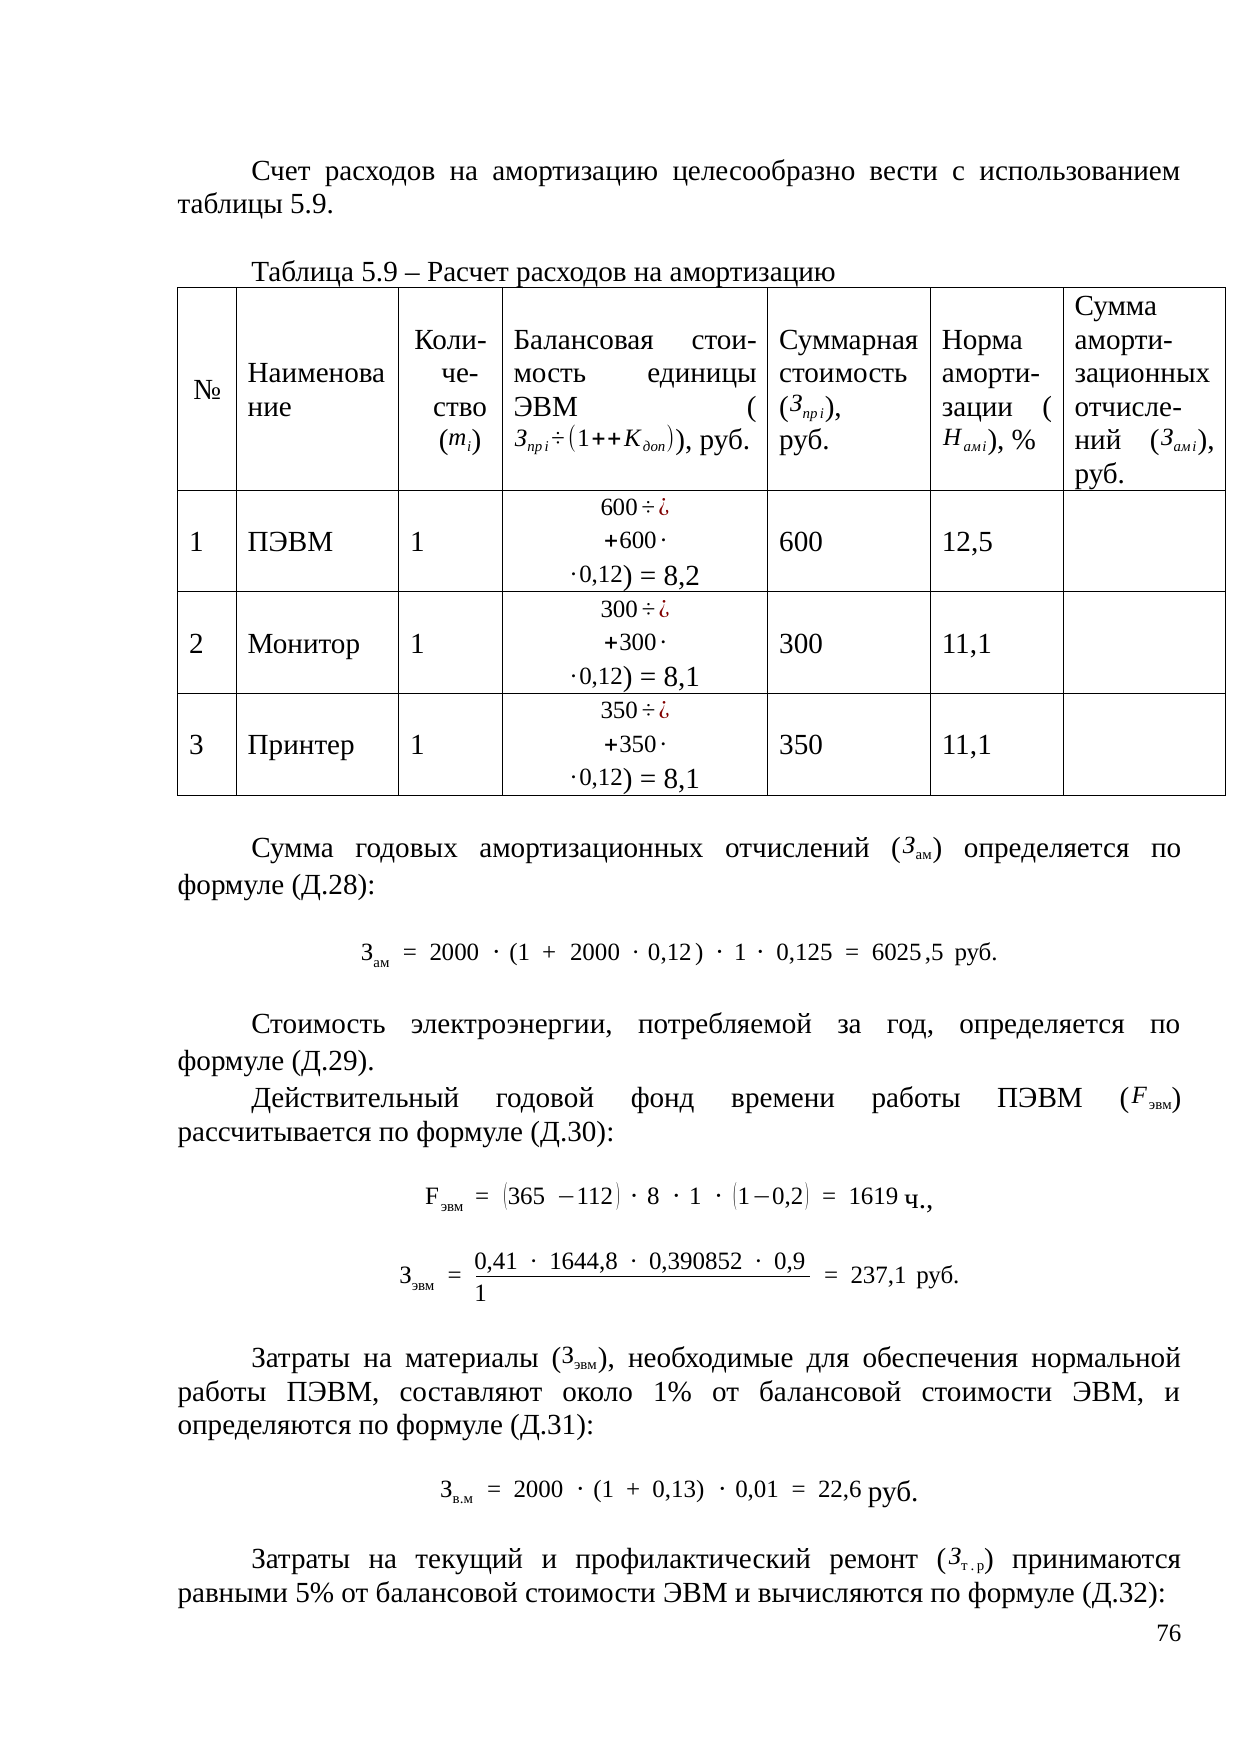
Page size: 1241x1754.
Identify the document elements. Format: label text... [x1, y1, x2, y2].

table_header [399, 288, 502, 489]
text Затраты на текущий и профилактический ремонт () принимаются равными 5% от балансовой стоимости ЭВМ и вычисляются по формуле (Д.32): [177, 1542, 1181, 1609]
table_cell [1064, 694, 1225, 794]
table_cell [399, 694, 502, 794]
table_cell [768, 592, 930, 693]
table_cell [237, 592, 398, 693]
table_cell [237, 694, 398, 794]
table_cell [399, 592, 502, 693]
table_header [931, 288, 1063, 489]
text Стоимость электроэнергии, потребляемой за год, определяется по формуле (Д.29). [177, 1006, 1181, 1077]
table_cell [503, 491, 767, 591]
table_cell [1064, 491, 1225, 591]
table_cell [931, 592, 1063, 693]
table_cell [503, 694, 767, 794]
text Сумма годовых амортизационных отчислений () определяется по формуле (Д.28): [177, 831, 1181, 901]
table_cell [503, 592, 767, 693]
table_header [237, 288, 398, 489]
text Затраты на материалы (), необходимые для обеспечения нормальной работы ПЭВМ, составляют около 1% от балансовой стоимости ЭВМ, и определяются по формуле (Д.31): [177, 1340, 1181, 1441]
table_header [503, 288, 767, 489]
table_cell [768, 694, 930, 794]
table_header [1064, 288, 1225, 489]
text руб. [177, 1474, 1181, 1508]
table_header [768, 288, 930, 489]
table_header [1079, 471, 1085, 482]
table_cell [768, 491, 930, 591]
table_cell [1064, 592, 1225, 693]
text Действительный годовой фонд времени работы ПЭВМ () рассчитывается по формуле (Д.30): [177, 1080, 1181, 1147]
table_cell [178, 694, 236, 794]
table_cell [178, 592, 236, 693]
text Таблица 5.9 – Расчет расходов на амортизацию [177, 254, 1181, 287]
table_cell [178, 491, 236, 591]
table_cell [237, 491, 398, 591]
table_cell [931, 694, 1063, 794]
text ч., [177, 1181, 1181, 1214]
text Счет расходов на амортизацию целесообразно вести с использованием таблицы 5.9. [177, 153, 1181, 220]
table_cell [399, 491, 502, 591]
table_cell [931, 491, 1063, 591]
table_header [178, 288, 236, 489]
